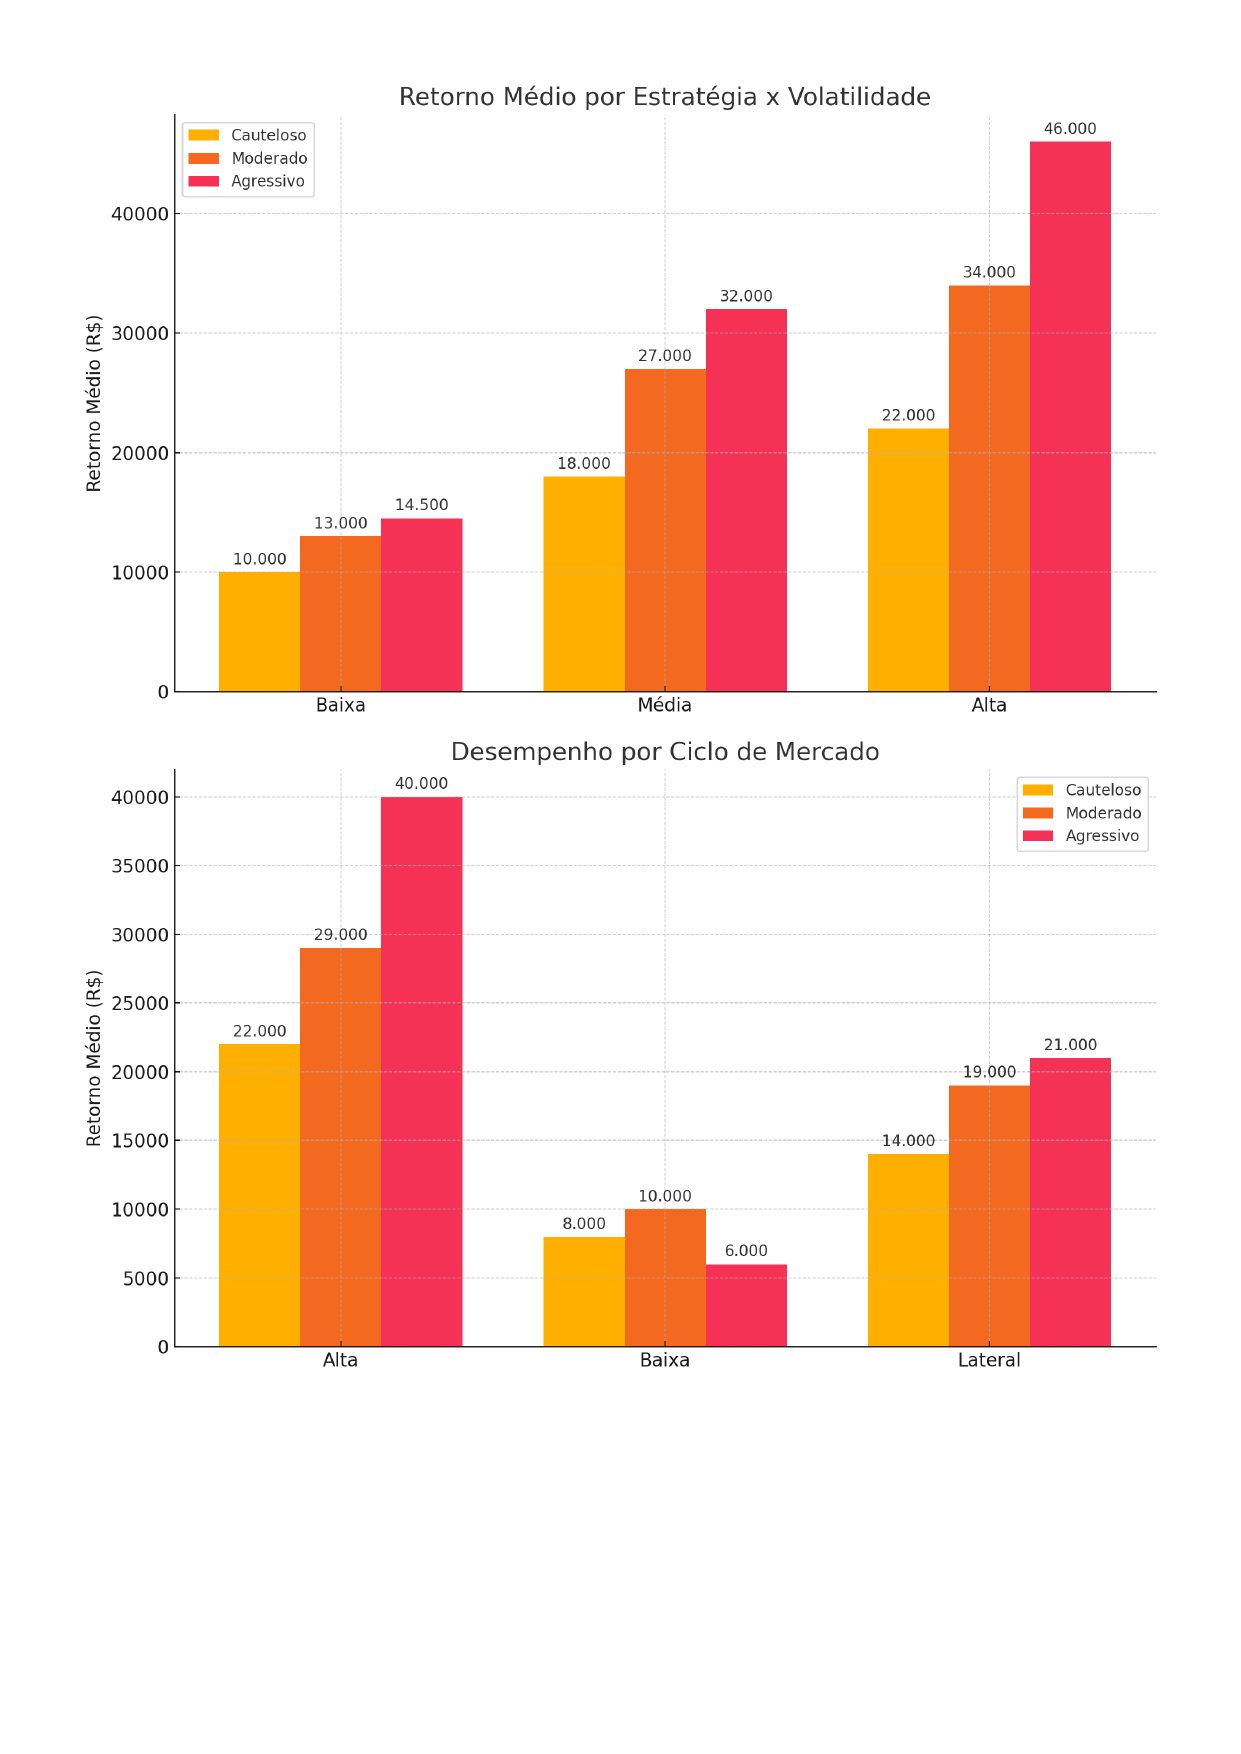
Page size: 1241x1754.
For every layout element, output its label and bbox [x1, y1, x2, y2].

picture [75, 730, 1166, 1381]
picture [75, 75, 1166, 726]
